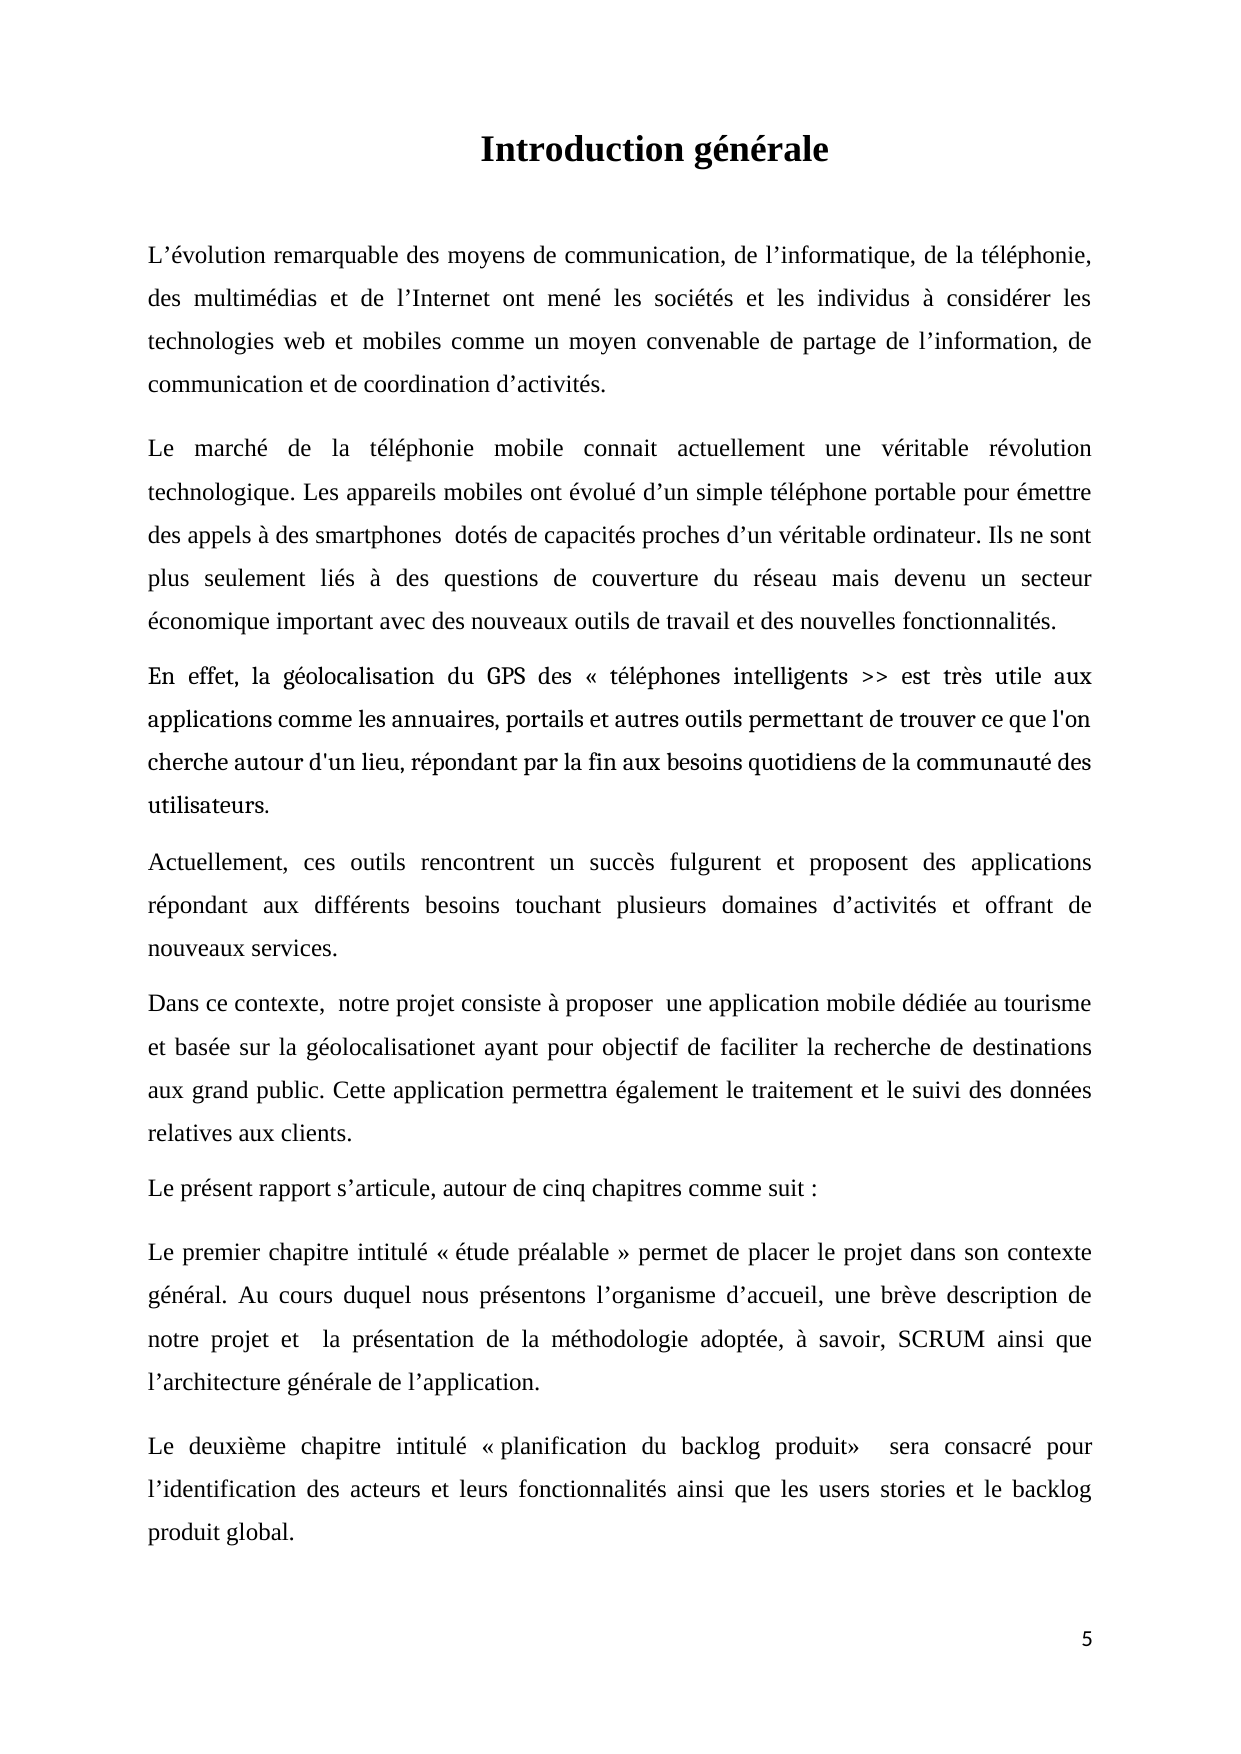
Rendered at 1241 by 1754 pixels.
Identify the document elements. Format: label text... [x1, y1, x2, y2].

text Le premier chapitre intitulé « étude préalable » permet de placer le projet dans son contexte général. Au cours duquel nous présentons l’organisme d’accueil, une brève description de notre projet et la présentation de la méthodologie adoptée, à savoir, SCRUM ainsi que l’architecture générale de l’application. [148, 1237, 1093, 1396]
subtitle Introduction générale [369, 127, 1093, 170]
text Le marché de la téléphonie mobile connait actuellement une véritable révolution technologique. Les appareils mobiles ont évolué d’un simple téléphone portable pour émettre des appels à des smartphones dotés de capacités proches d’un véritable ordinateur. Ils ne sont plus seulement liés à des questions de couverture du réseau mais devenu un secteur économique important avec des nouveaux outils de travail et des nouvelles fonctionnalités. [148, 433, 1093, 635]
text Le deuxième chapitre intitulé « planification du backlog produit» sera consacré pour l’identification des acteurs et leurs fonctionnalités ainsi que les users stories et le backlog produit global. [148, 1431, 1093, 1546]
text Dans ce contexte, notre projet consiste à proposer une application mobile dédiée au tourisme et basée sur la géolocalisationet ayant pour objectif de faciliter la recherche de destinations aux grand public. Cette application permettra également le traitement et le suivi des données relatives aux clients. [148, 988, 1093, 1147]
text En effet, la géolocalisation du GPS des « téléphones intelligents >> est très utile aux applications comme les annuaires, portails et autres outils permettant de trouver ce que l'on cherche autour d'un lieu, répondant par la fin aux besoins quotidiens de la communauté des utilisateurs. [148, 662, 1093, 820]
text Le présent rapport s’articule, autour de cinq chapitres comme suit : [148, 1173, 1093, 1202]
text L’évolution remarquable des moyens de communication, de l’informatique, de la téléphonie, des multimédias et de l’Internet ont mené les sociétés et les individus à considérer les technologies web et mobiles comme un moyen convenable de partage de l’information, de communication et de coordination d’activités. [148, 240, 1093, 398]
text Actuellement, ces outils rencontrent un succès fulgurent et proposent des applications répondant aux différents besoins touchant plusieurs domaines d’activités et offrant de nouveaux services. [148, 847, 1093, 962]
